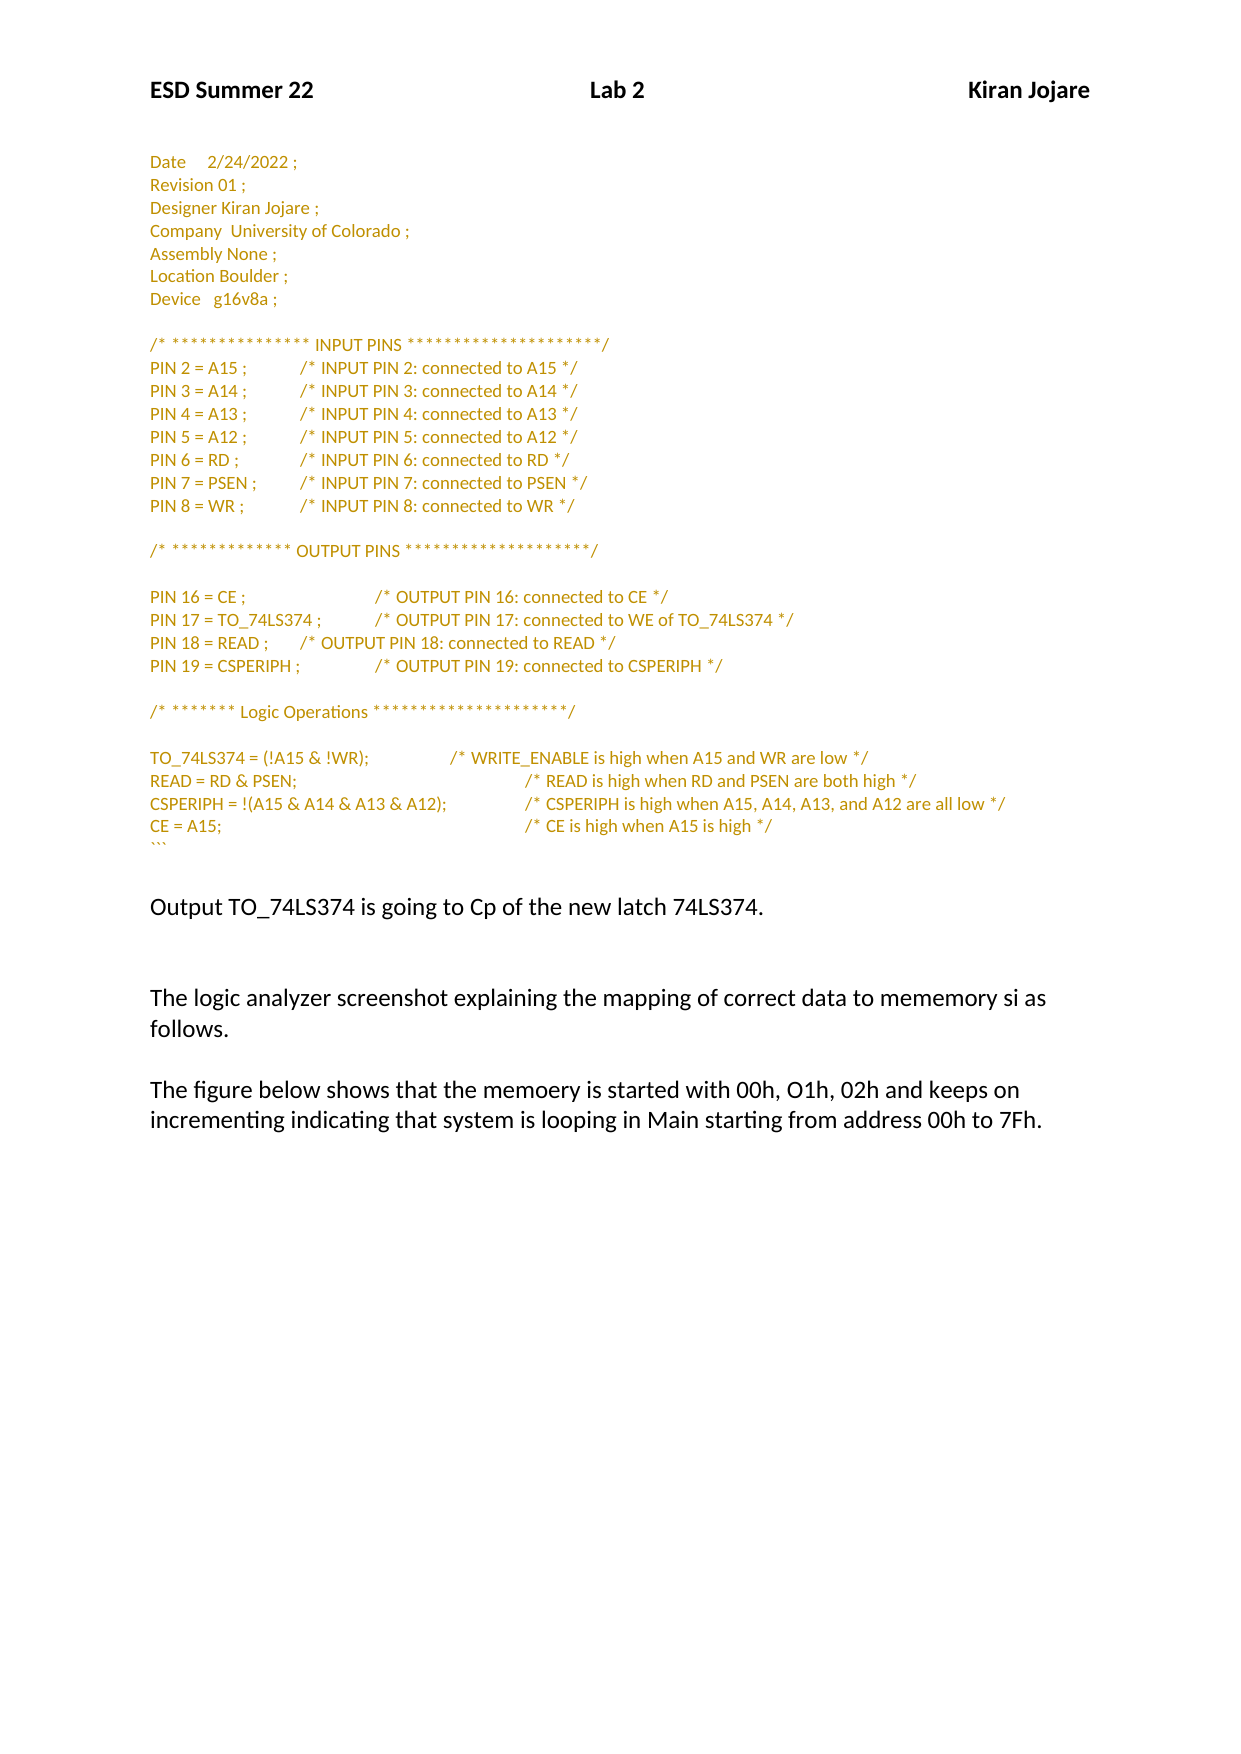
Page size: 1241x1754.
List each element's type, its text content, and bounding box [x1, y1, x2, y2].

text Device g16v8a ; [150, 287, 1090, 310]
text Assembly None ; [150, 242, 1090, 264]
text TO_74LS374 = (!A15 & !WR); /* WRITE_ENABLE is high when A15 and WR are low */ [150, 746, 1090, 769]
text PIN 18 = READ ; /* OUTPUT PIN 18: connected to READ */ [150, 631, 1090, 654]
text PIN 4 = A13 ; /* INPUT PIN 4: connected to A13 */ [150, 402, 1090, 425]
text PIN 19 = CSPERIPH ; /* OUTPUT PIN 19: connected to CSPERIPH */ [150, 654, 1090, 677]
text Date 2/24/2022 ; [150, 150, 1090, 173]
text READ = RD & PSEN; /* READ is high when RD and PSEN are both high */ [150, 769, 1090, 792]
text /* ************* OUTPUT PINS ********************/ [150, 539, 1090, 562]
text Designer Kiran Jojare ; [150, 196, 1090, 219]
text PIN 2 = A15 ; /* INPUT PIN 2: connected to A15 */ [150, 356, 1090, 379]
text Revision 01 ; [150, 173, 1090, 196]
text PIN 8 = WR ; /* INPUT PIN 8: connected to WR */ [150, 494, 1090, 517]
text PIN 6 = RD ; /* INPUT PIN 6: connected to RD */ [150, 448, 1090, 471]
text PIN 7 = PSEN ; /* INPUT PIN 7: connected to PSEN */ [150, 471, 1090, 494]
text CE = A15; /* CE is high when A15 is high */ ``` Output TO_74LS374 is going to Cp of the new latch 74LS374. [150, 814, 1090, 921]
text The logic analyzer screenshot explaining the mapping of correct data to mememory si as follows. The figure below shows that the memoery is started with 00h, O1h, 02h and keeps on incrementing indicating that system is looping in Main starting from address 00h to 7Fh. [150, 982, 1090, 1135]
text Location Boulder ; [150, 264, 1090, 287]
text PIN 5 = A12 ; /* INPUT PIN 5: connected to A12 */ [150, 425, 1090, 448]
text PIN 17 = TO_74LS374 ; /* OUTPUT PIN 17: connected to WE of TO_74LS374 */ [150, 608, 1090, 631]
text PIN 16 = CE ; /* OUTPUT PIN 16: connected to CE */ [150, 585, 1090, 608]
text Company University of Colorado ; [150, 219, 1090, 242]
text /* *************** INPUT PINS *********************/ [150, 333, 1090, 356]
text CSPERIPH = !(A15 & A14 & A13 & A12); /* CSPERIPH is high when A15, A14, A13, and A12 are all low */ [150, 792, 1090, 814]
text PIN 3 = A14 ; /* INPUT PIN 3: connected to A14 */ [150, 379, 1090, 402]
text /* ******* Logic Operations *********************/ [150, 700, 1090, 723]
